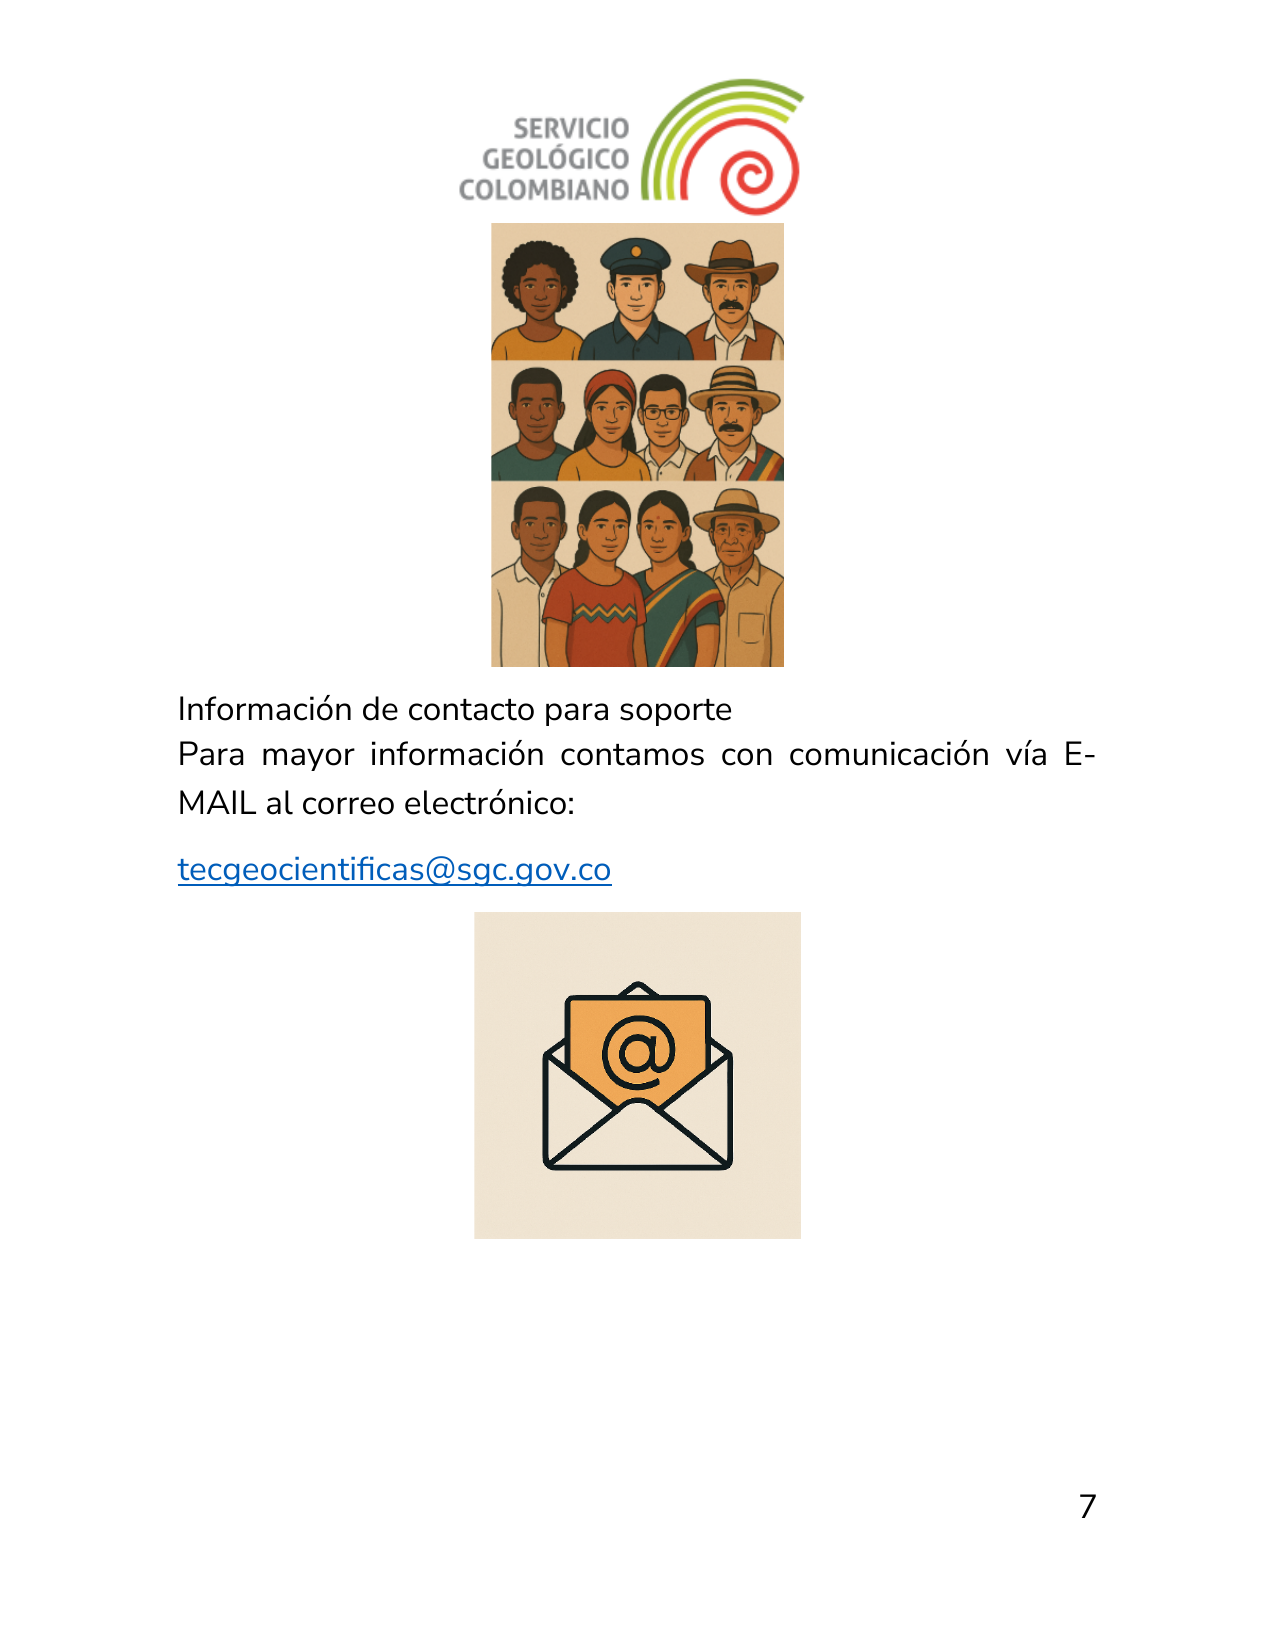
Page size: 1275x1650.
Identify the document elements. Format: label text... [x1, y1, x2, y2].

text tecgeocientificas@sgc.gov.co [177, 847, 1098, 892]
picture [452, 73, 823, 667]
subtitle Información de contacto para soporte [177, 686, 1098, 732]
picture [474, 912, 801, 1239]
text Para mayor información contamos con comunicación vía E-MAIL al correo electrónico: [177, 732, 1098, 826]
